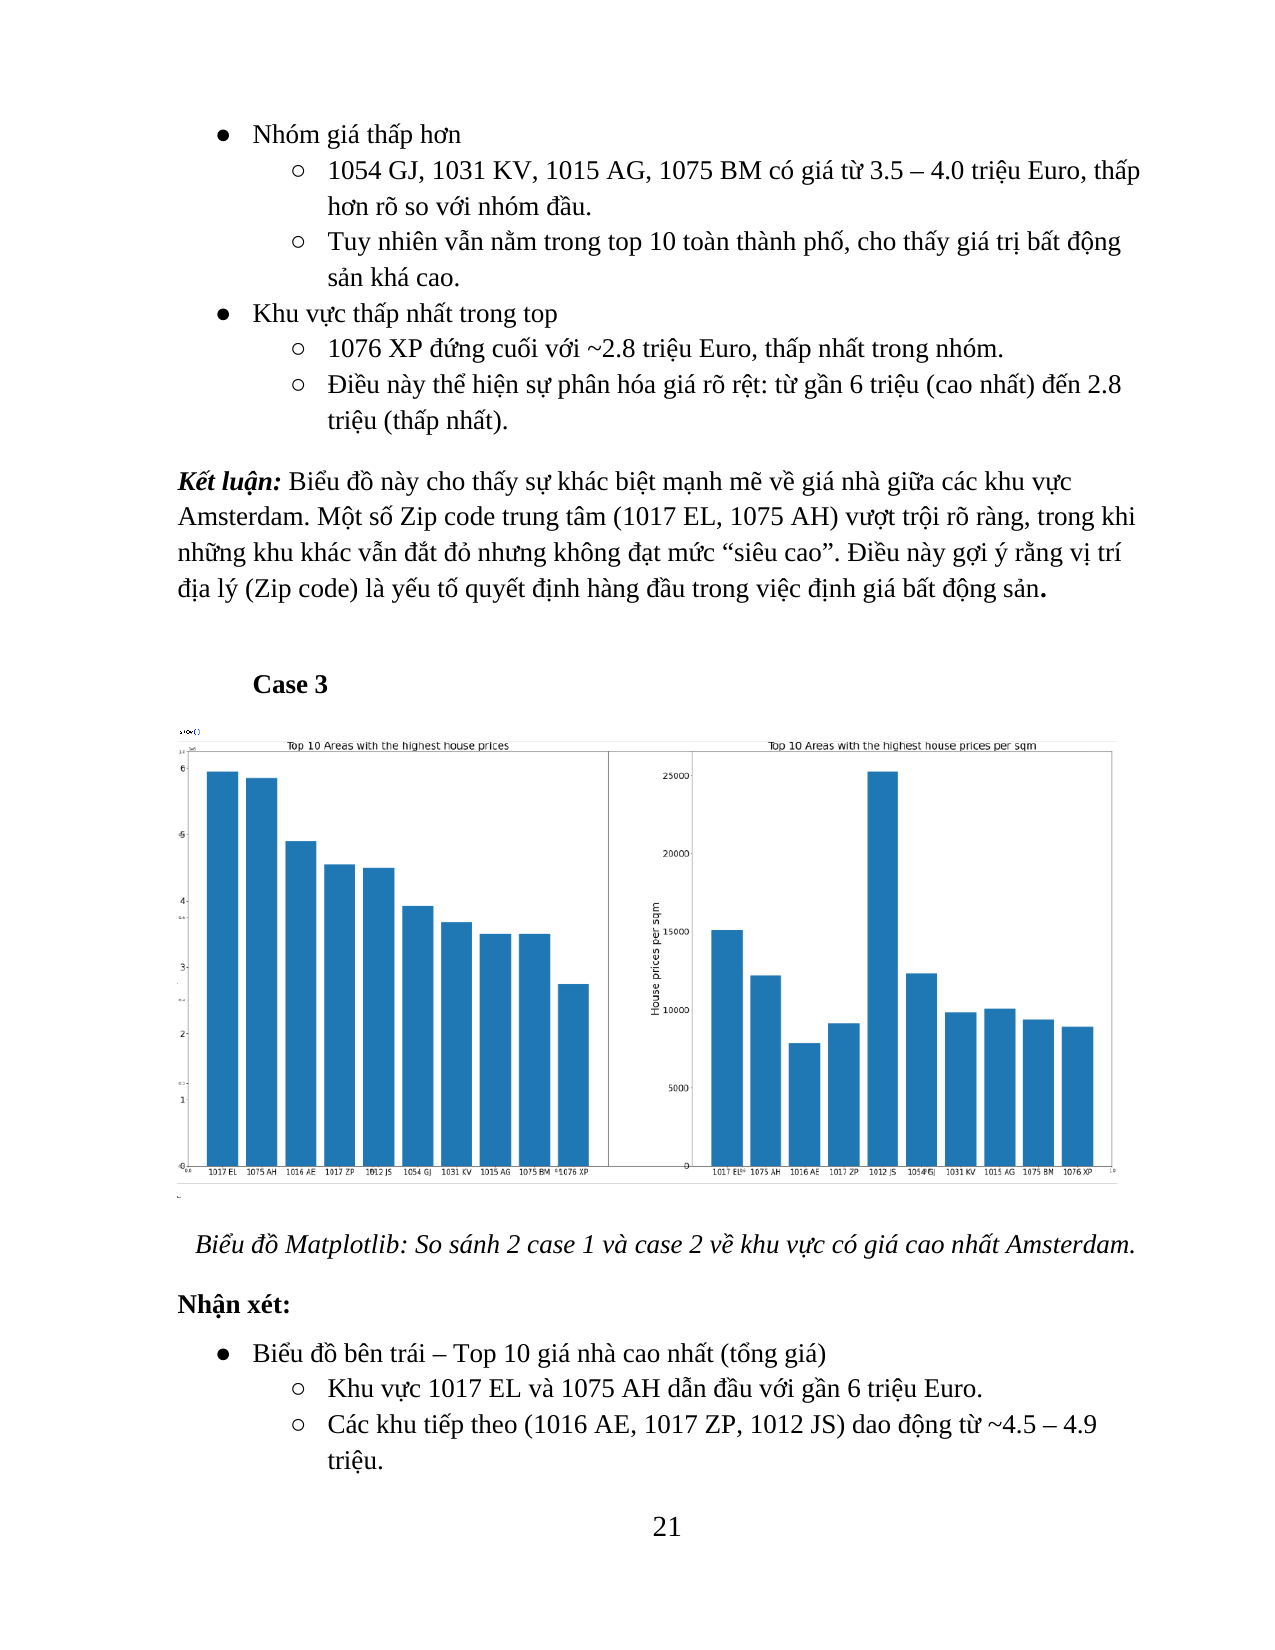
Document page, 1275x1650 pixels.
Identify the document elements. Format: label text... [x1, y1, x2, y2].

list Điều này thể hiện sự phân hóa giá rõ rệt: từ gần 6 triệu (cao nhất) đến 2.8 triệu (thấp nhất). [290, 368, 1157, 435]
list Tuy nhiên vẫn nằm trong top 10 toàn thành phố, cho thấy giá trị bất động sản khá cao. [290, 225, 1157, 292]
picture [177, 729, 1118, 1198]
list Khu vực thấp nhất trong top [215, 297, 1157, 328]
text Biểu đồ Matplotlib: So sánh 2 case 1 và case 2 về khu vực có giá cao nhất Amsterdam. [177, 1228, 1157, 1259]
text Kết luận: Biểu đồ này cho thấy sự khác biệt mạnh mẽ về giá nhà giữa các khu vực Amsterdam. Một số Zip code trung tâm (1017 EL, 1075 AH) vượt trội rõ ràng, trong khi những khu khác vẫn đắt đỏ nhưng không đạt mức “siêu cao”. Điều này gợi ý rằng vị trí địa lý (Zip code) là yếu tố quyết định hàng đầu trong việc định giá bất động sản. [177, 465, 1157, 603]
list 1054 GJ, 1031 KV, 1015 AG, 1075 BM có giá từ 3.5 – 4.0 triệu Euro, thấp hơn rõ so với nhóm đầu. [290, 154, 1157, 221]
list Nhóm giá thấp hơn [215, 118, 1157, 149]
text Case 3 [252, 668, 1157, 699]
text Nhận xét: [177, 1288, 1157, 1320]
list Biểu đồ bên trái – Top 10 giá nhà cao nhất (tổng giá) [215, 1337, 1157, 1368]
list 1076 XP đứng cuối với ~2.8 triệu Euro, thấp nhất trong nhóm. [290, 332, 1157, 364]
list Khu vực 1017 EL và 1075 AH dẫn đầu với gần 6 triệu Euro. [290, 1372, 1157, 1404]
list Các khu tiếp theo (1016 AE, 1017 ZP, 1012 JS) dao động từ ~4.5 – 4.9 triệu. [290, 1408, 1157, 1475]
